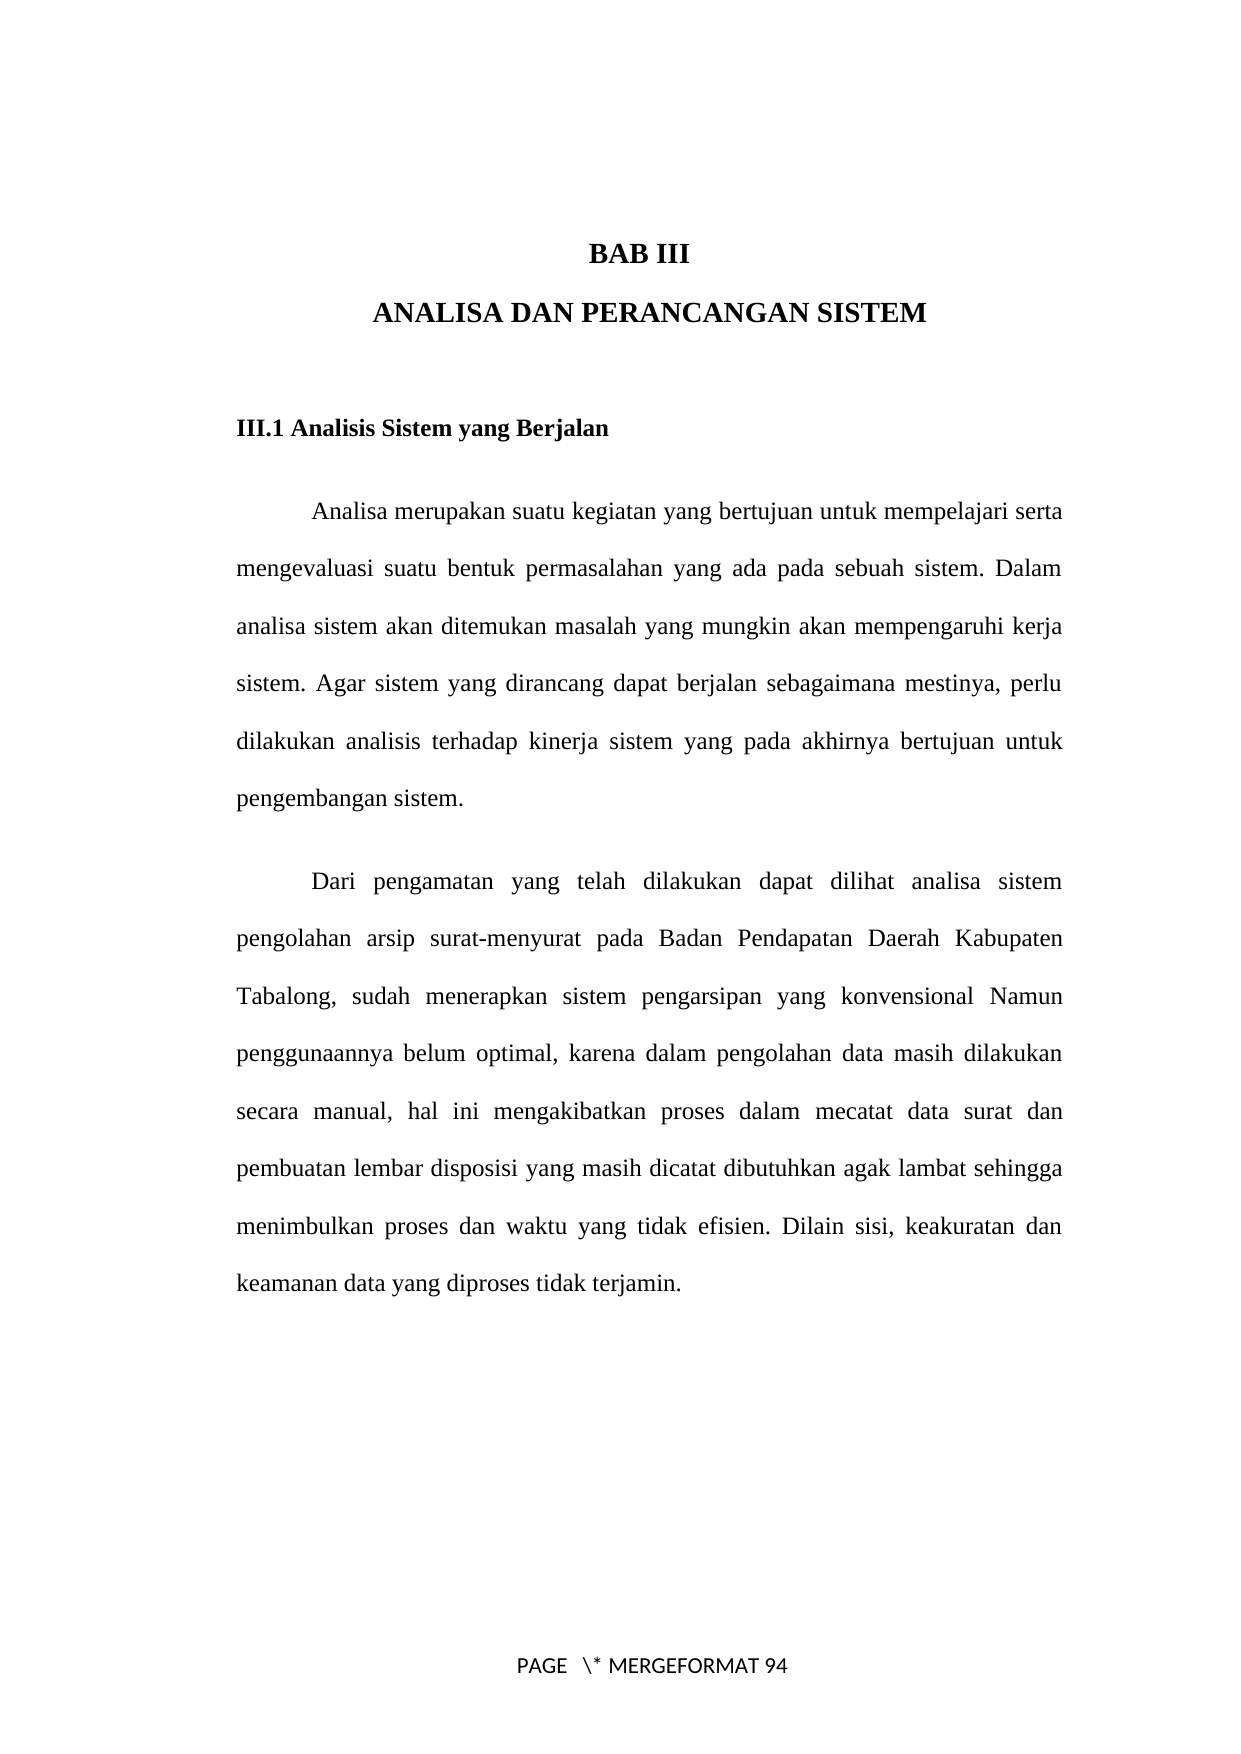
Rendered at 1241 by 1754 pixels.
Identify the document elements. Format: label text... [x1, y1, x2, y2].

text Dari pengamatan yang telah dilakukan dapat dilihat analisa sistem pengolahan arsip surat-menyurat pada Badan Pendapatan Daerah Kabupaten Tabalong, sudah menerapkan sistem pengarsipan yang konvensional Namun penggunaannya belum optimal, karena dalam pengolahan data masih dilakukan secara manual, hal ini mengakibatkan proses dalam mecatat data surat dan pembuatan lembar disposisi yang masih dicatat dibutuhkan agak lambat sehingga menimbulkan proses dan waktu yang tidak efisien. Dilain sisi, keakuratan dan keamanan data yang diproses tidak terjamin. [236, 866, 1063, 1297]
text ANALISA DAN PERANCANGAN SISTEM [236, 295, 1063, 328]
text Analisa merupakan suatu kegiatan yang bertujuan untuk mempelajari serta mengevaluasi suatu bentuk permasalahan yang ada pada sebuah sistem. Dalam analisa sistem akan ditemukan masalah yang mungkin akan mempengaruhi kerja sistem. Agar sistem yang dirancang dapat berjalan sebagaimana mestinya, perlu dilakukan analisis terhadap kinerja sistem yang pada akhirnya bertujuan untuk pengembangan sistem. [236, 496, 1063, 812]
subtitle Analisis Sistem yang Berjalan [236, 413, 1063, 442]
